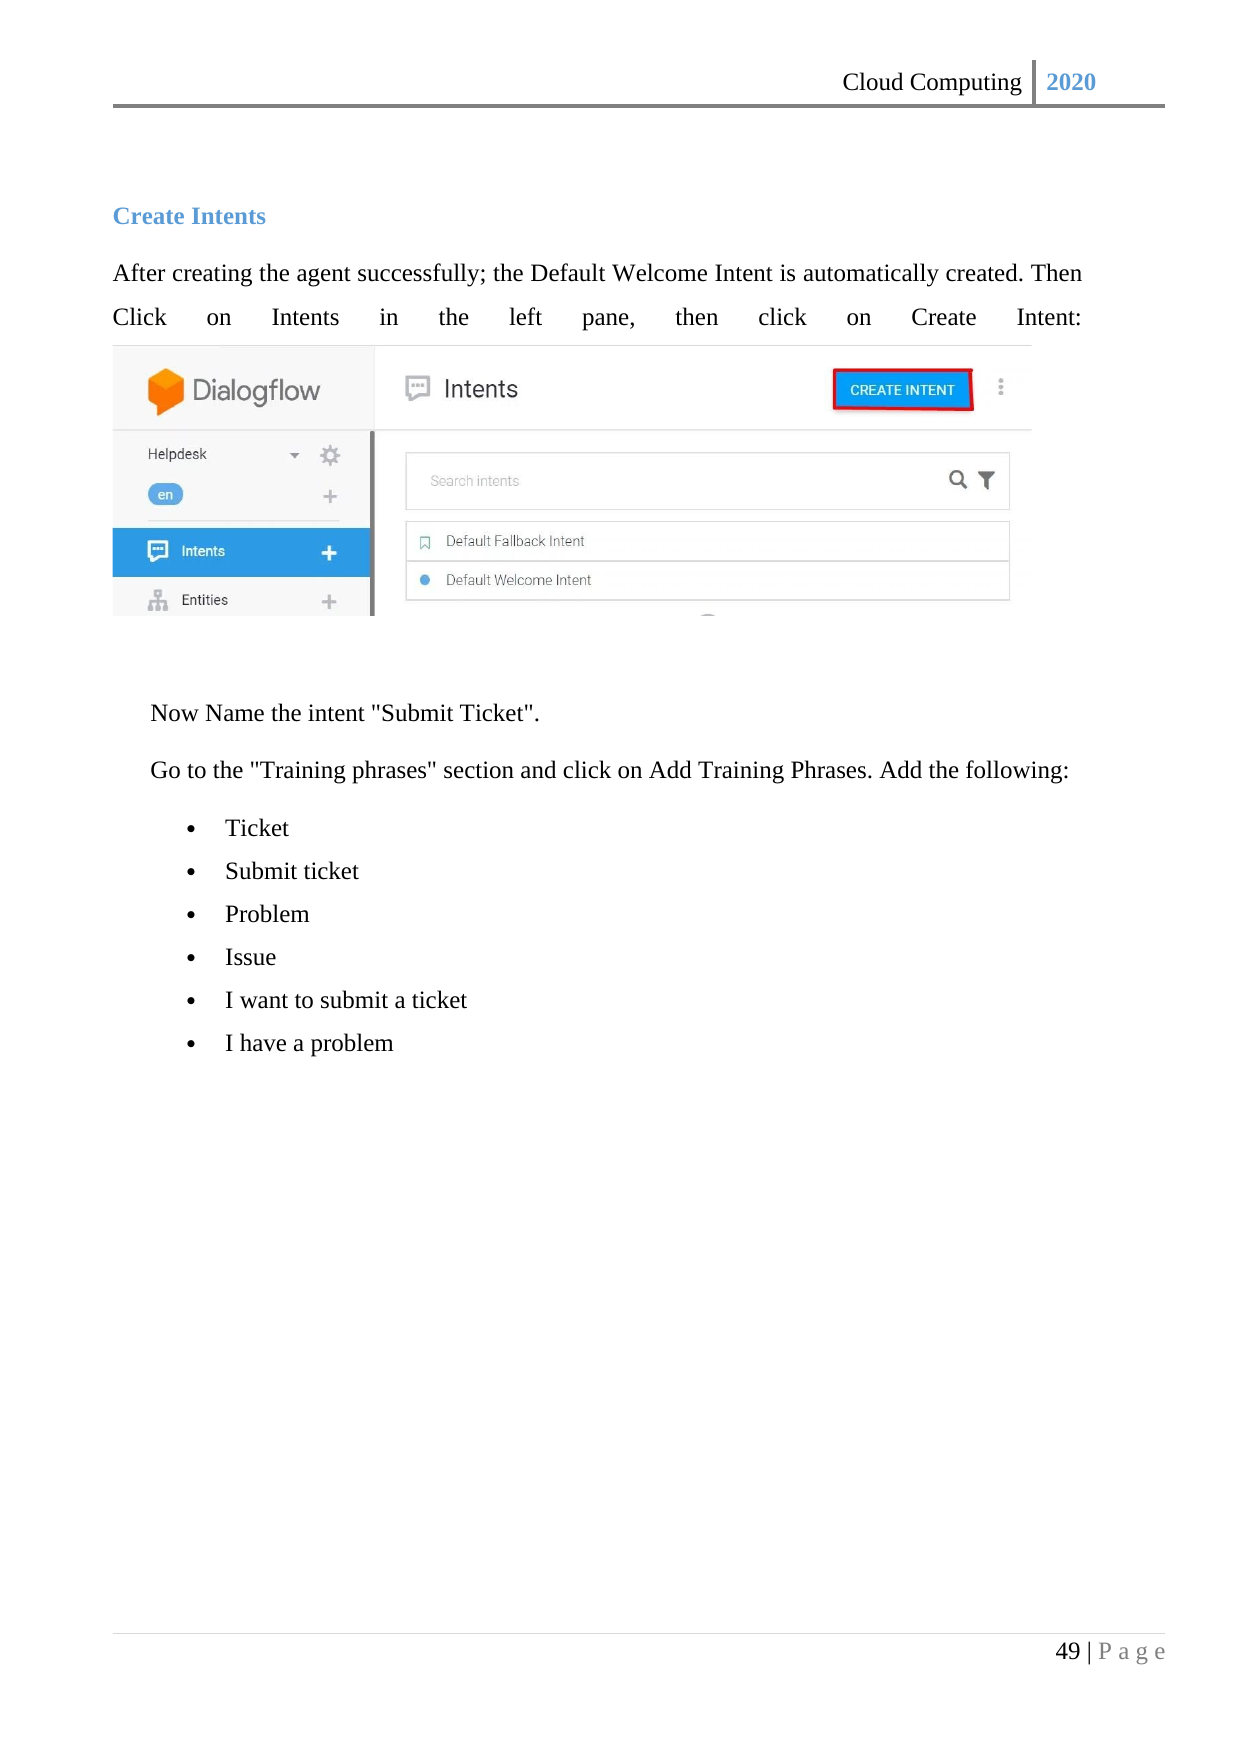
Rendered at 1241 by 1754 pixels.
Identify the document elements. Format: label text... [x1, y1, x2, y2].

list Issue [187, 942, 1165, 971]
list Ticket [187, 813, 1165, 842]
text Now Name the intent "Submit Ticket". [150, 698, 1165, 726]
list I have a problem [187, 1028, 1165, 1057]
list Problem [187, 899, 1165, 928]
subtitle Create Intents [112, 201, 1165, 230]
list I want to submit a ticket [187, 985, 1165, 1014]
text Go to the "Training phrases" section and click on Add Training Phrases. Add the following: [150, 755, 1165, 784]
list Submit ticket [187, 856, 1165, 885]
picture [112, 344, 1032, 616]
